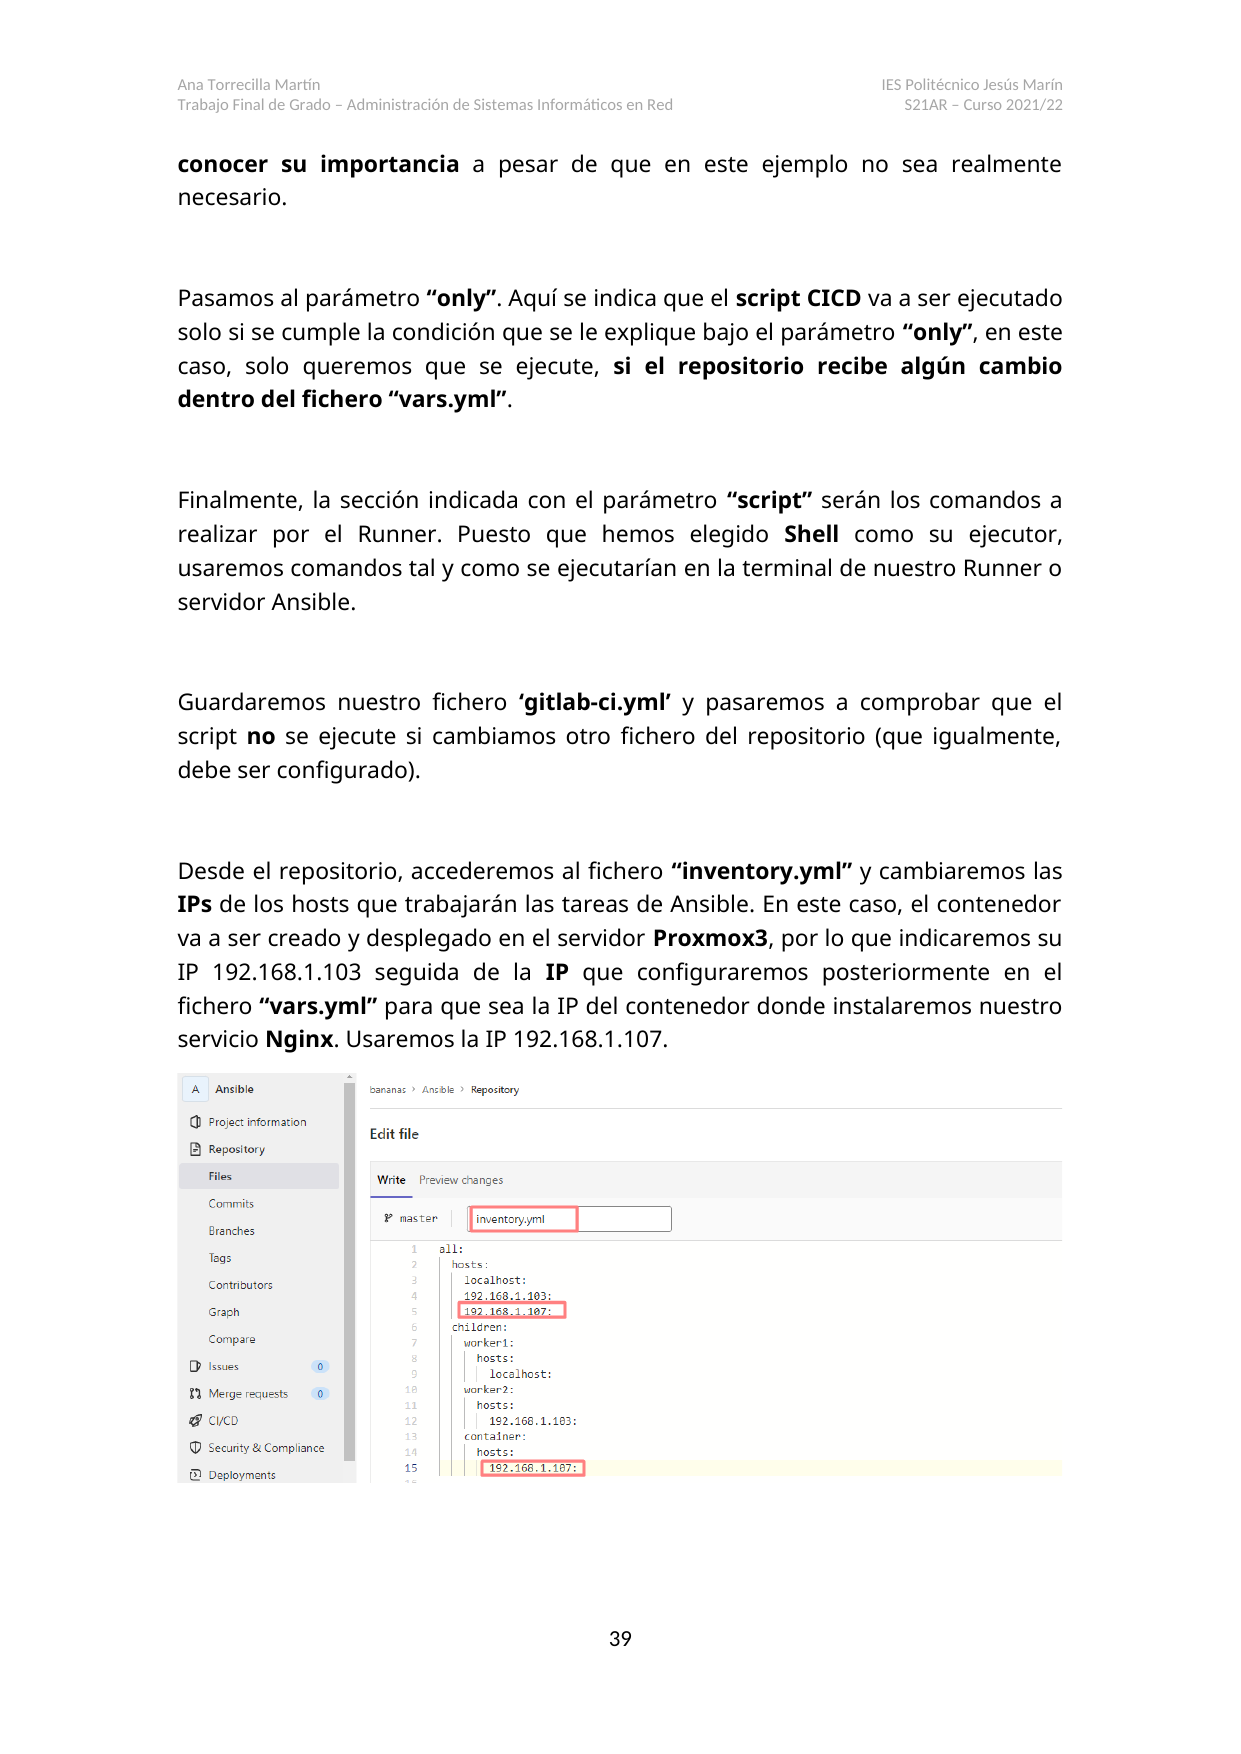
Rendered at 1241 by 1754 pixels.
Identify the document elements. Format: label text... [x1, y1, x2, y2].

text Finalmente, la sección indicada con el parámetro “script” serán los comandos a realizar por el Runner. Puesto que hemos elegido Shell como su ejecutor, usaremos comandos tal y como se ejecutarían en la terminal de nuestro Runner o servidor Ansible. [177, 484, 1063, 617]
text Desde el repositorio, accederemos al fichero “inventory.yml” y cambiaremos las IPs de los hosts que trabajarán las tareas de Ansible. En este caso, el contenedor va a ser creado y desplegado en el servidor Proxmox3, por lo que indicaremos su IP 192.168.1.103 seguida de la IP que configuraremos posteriormente en el fichero “vars.yml” para que sea la IP del contenedor donde instalaremos nuestro servicio Nginx. Usaremos la IP 192.168.1.107. [177, 855, 1063, 1055]
picture [177, 1073, 1063, 1483]
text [177, 148, 1063, 213]
text Guardaremos nuestro fichero ‘gitlab-ci.yml’ y pasaremos a comprobar que el script no se ejecute si cambiamos otro fichero del repositorio (que igualmente, debe ser configurado). [177, 686, 1063, 785]
text Pasamos al parámetro “only”. Aquí se indica que el script CICD va a ser ejecutado solo si se cumple la condición que se le explique bajo el parámetro “only”, en este caso, solo queremos que se ejecute, si el repositorio recibe algún cambio dentro del fichero “vars.yml”. [177, 282, 1063, 415]
